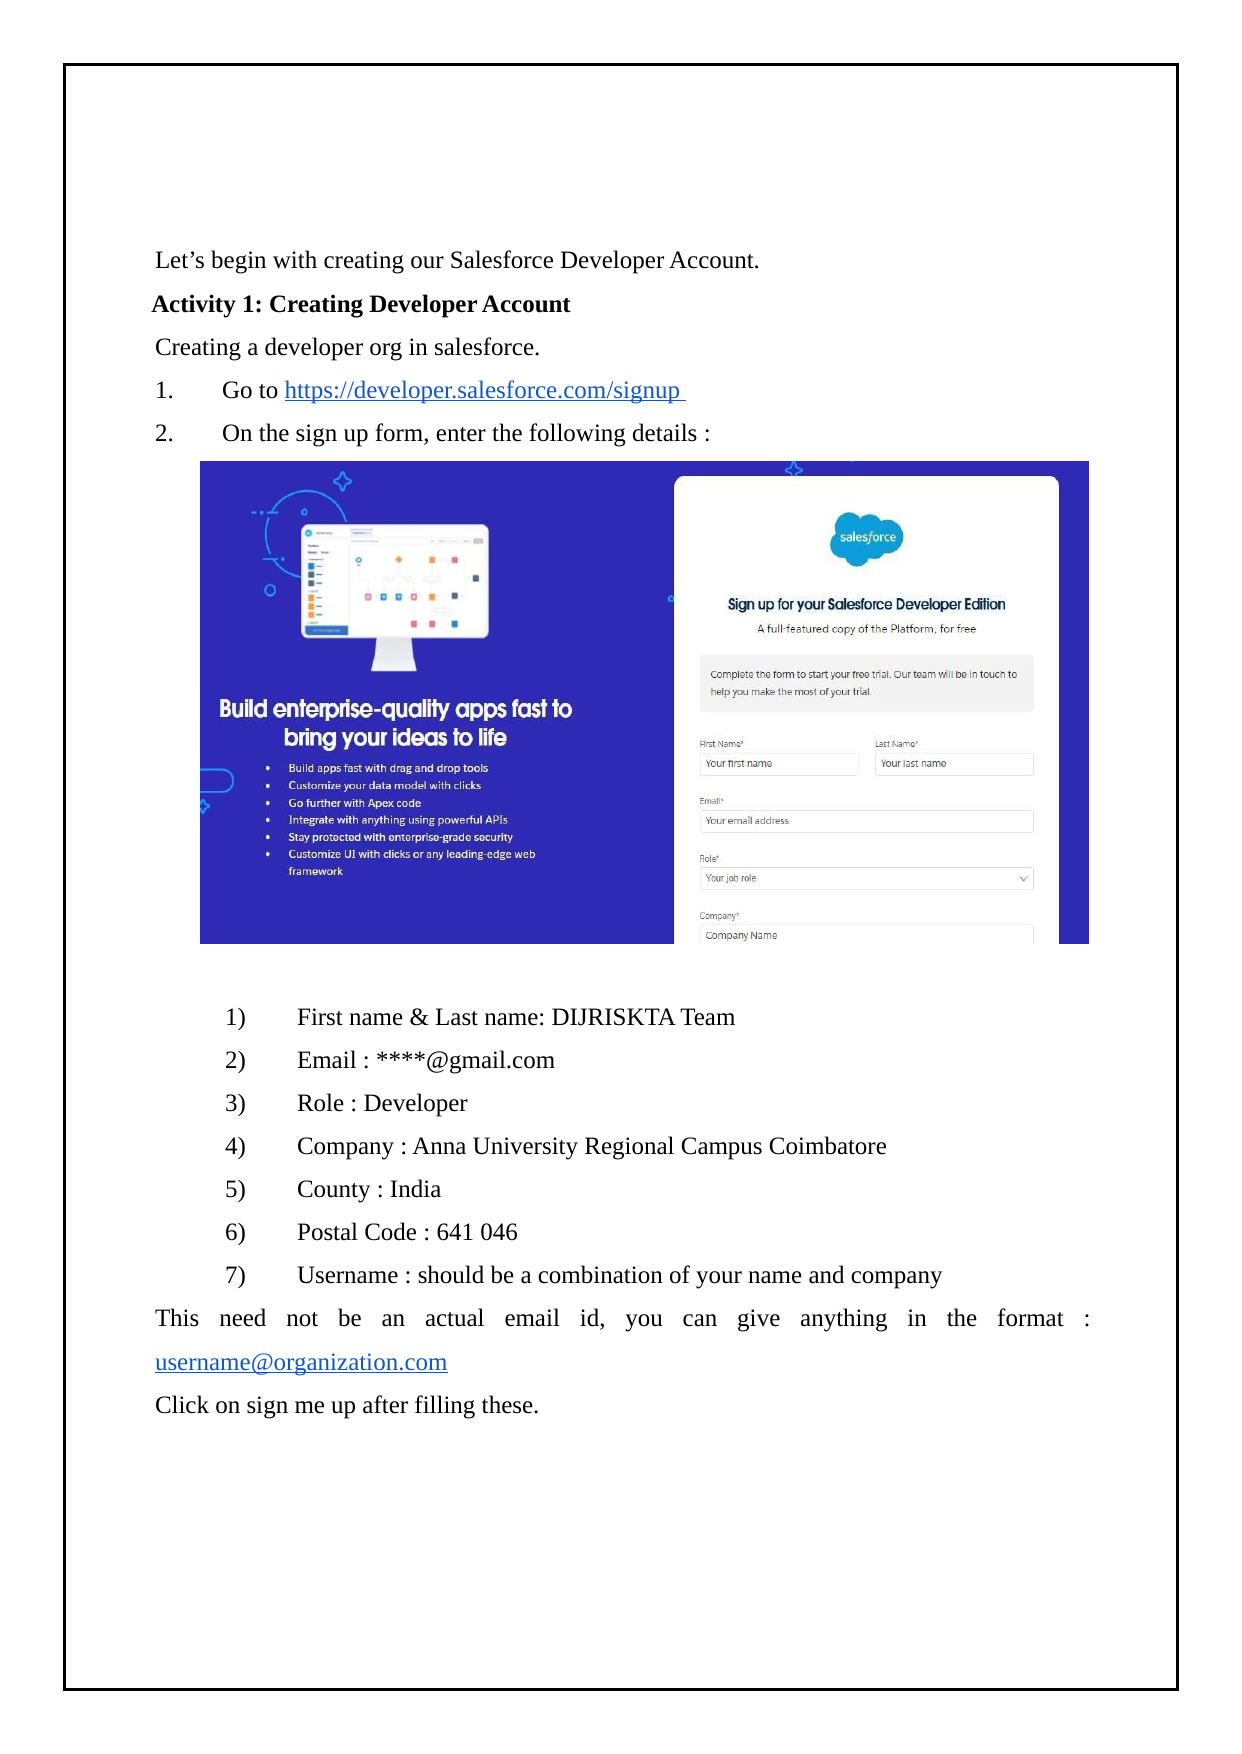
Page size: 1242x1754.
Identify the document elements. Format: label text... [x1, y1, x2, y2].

list County : India [225, 1174, 1092, 1203]
list Company : Anna University Regional Campus Coimbatore [225, 1131, 1092, 1160]
text Let’s begin with creating our Salesforce Developer Account. [155, 246, 1092, 274]
text 1. Go to https://developer.salesforce.com/signup [155, 375, 1092, 404]
text Activity 1: Creating Developer Account [151, 289, 1092, 317]
text Creating a developer org in salesforce. [155, 332, 1092, 361]
list Role : Developer [225, 1088, 1092, 1117]
list Postal Code : 641 046 [225, 1217, 1092, 1246]
picture [200, 461, 1089, 944]
list Email : ****@gmail.com [225, 1045, 1092, 1073]
text 2. On the sign up form, enter the following details : [155, 418, 1092, 447]
list Username : should be a combination of your name and company [225, 1260, 1092, 1289]
list First name & Last name: DIJRISKTA Team [225, 1002, 1092, 1030]
text This need not be an actual email id, you can give anything in the format : username@organization.com [155, 1303, 1092, 1375]
text Click on sign me up after filling these. [155, 1390, 1092, 1418]
